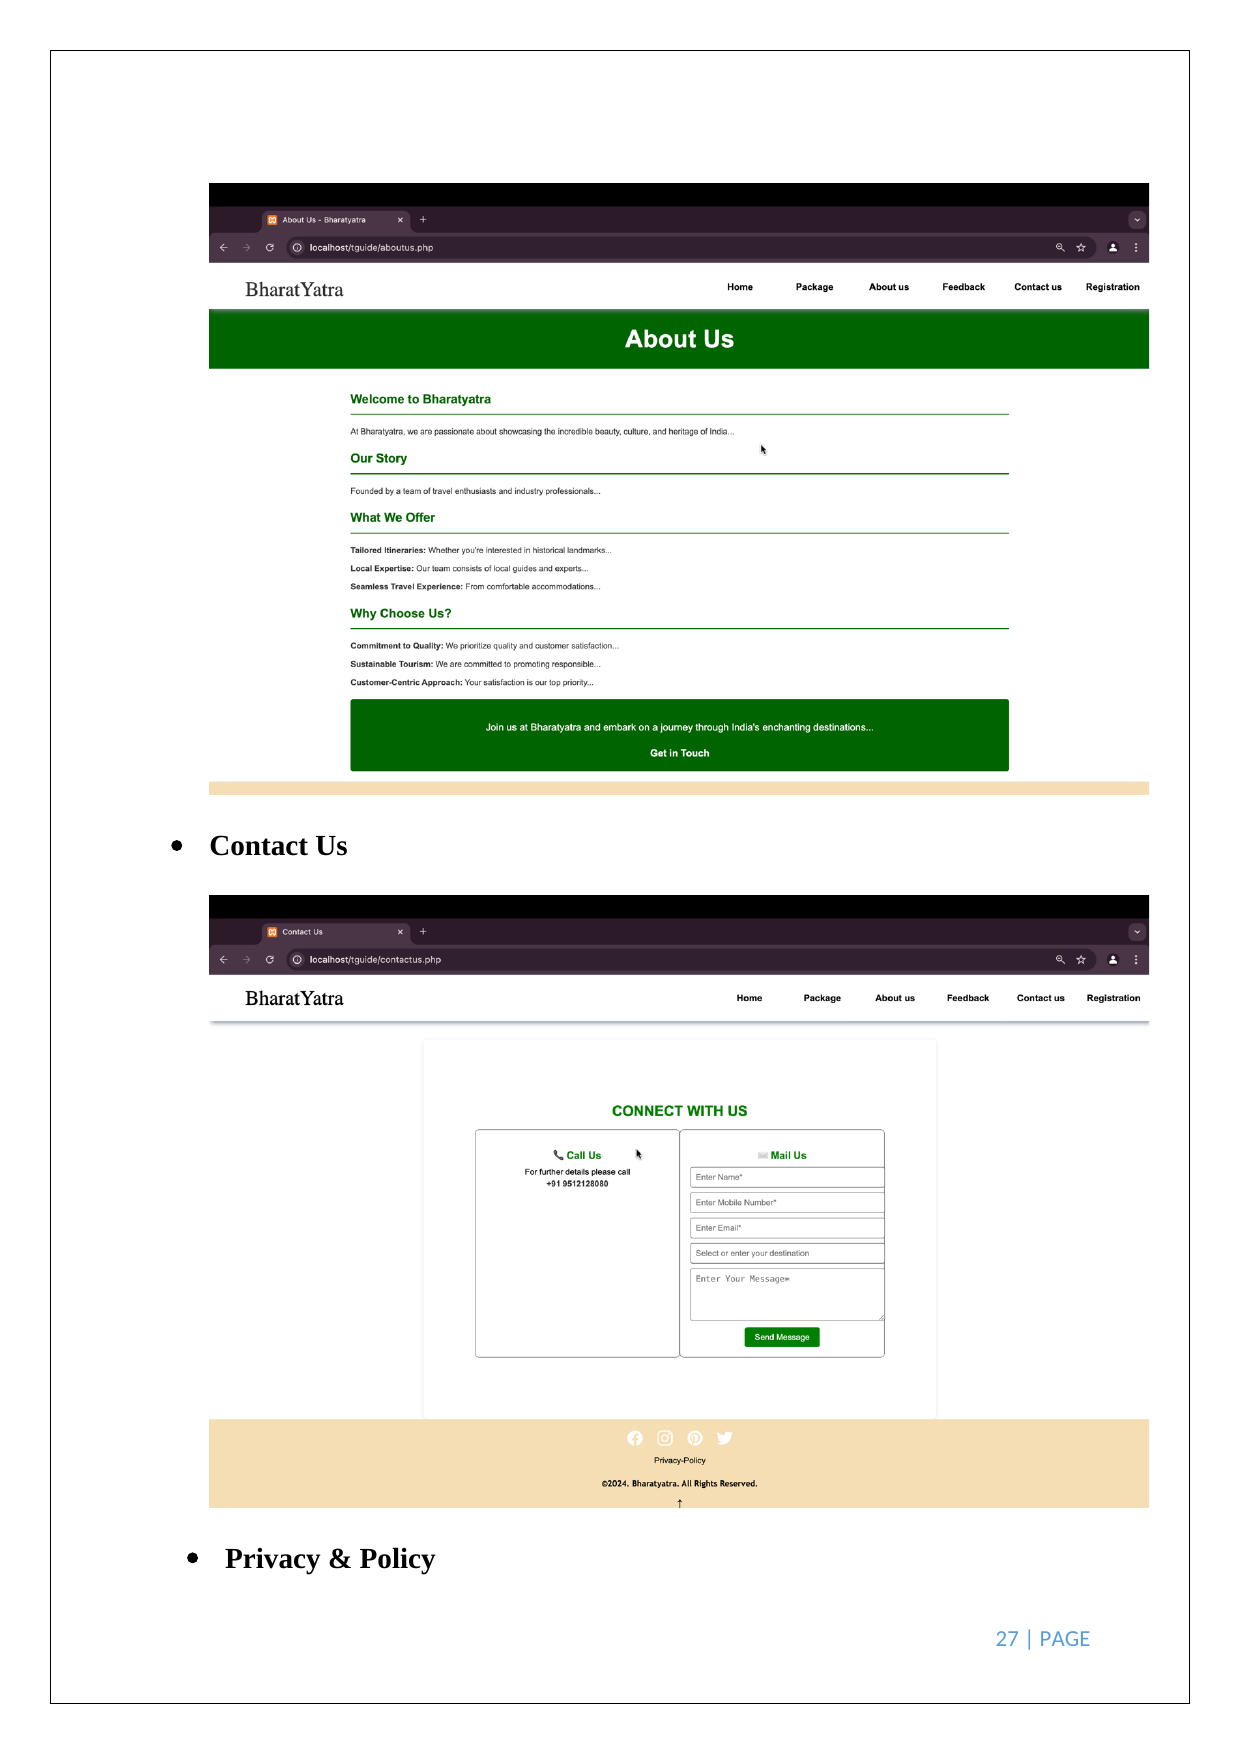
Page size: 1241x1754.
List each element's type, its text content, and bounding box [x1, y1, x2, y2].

list Privacy & Policy [187, 1541, 1124, 1574]
list Contact Us [172, 828, 1124, 862]
picture [209, 895, 1150, 1508]
picture [209, 183, 1150, 795]
